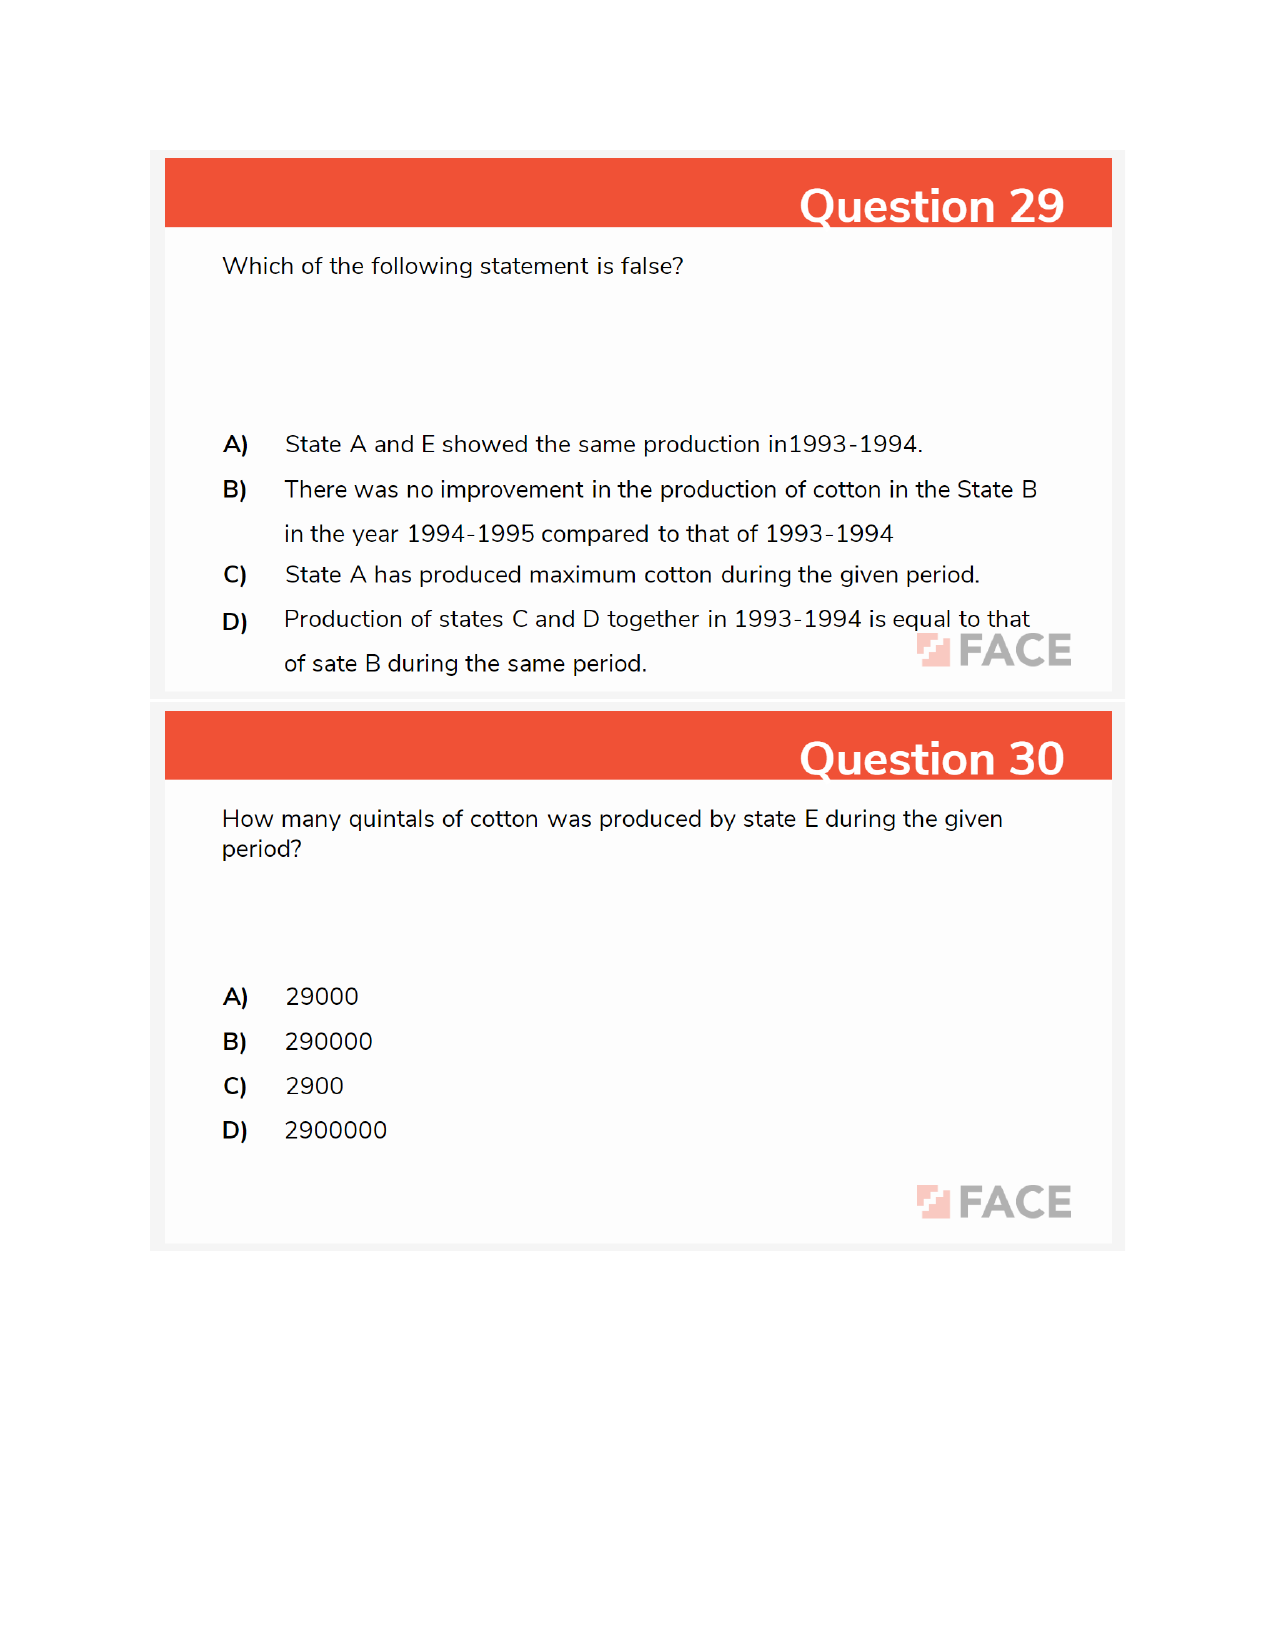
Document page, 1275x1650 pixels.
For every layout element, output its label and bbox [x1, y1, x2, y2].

picture [150, 150, 1125, 699]
picture [150, 702, 1125, 1251]
